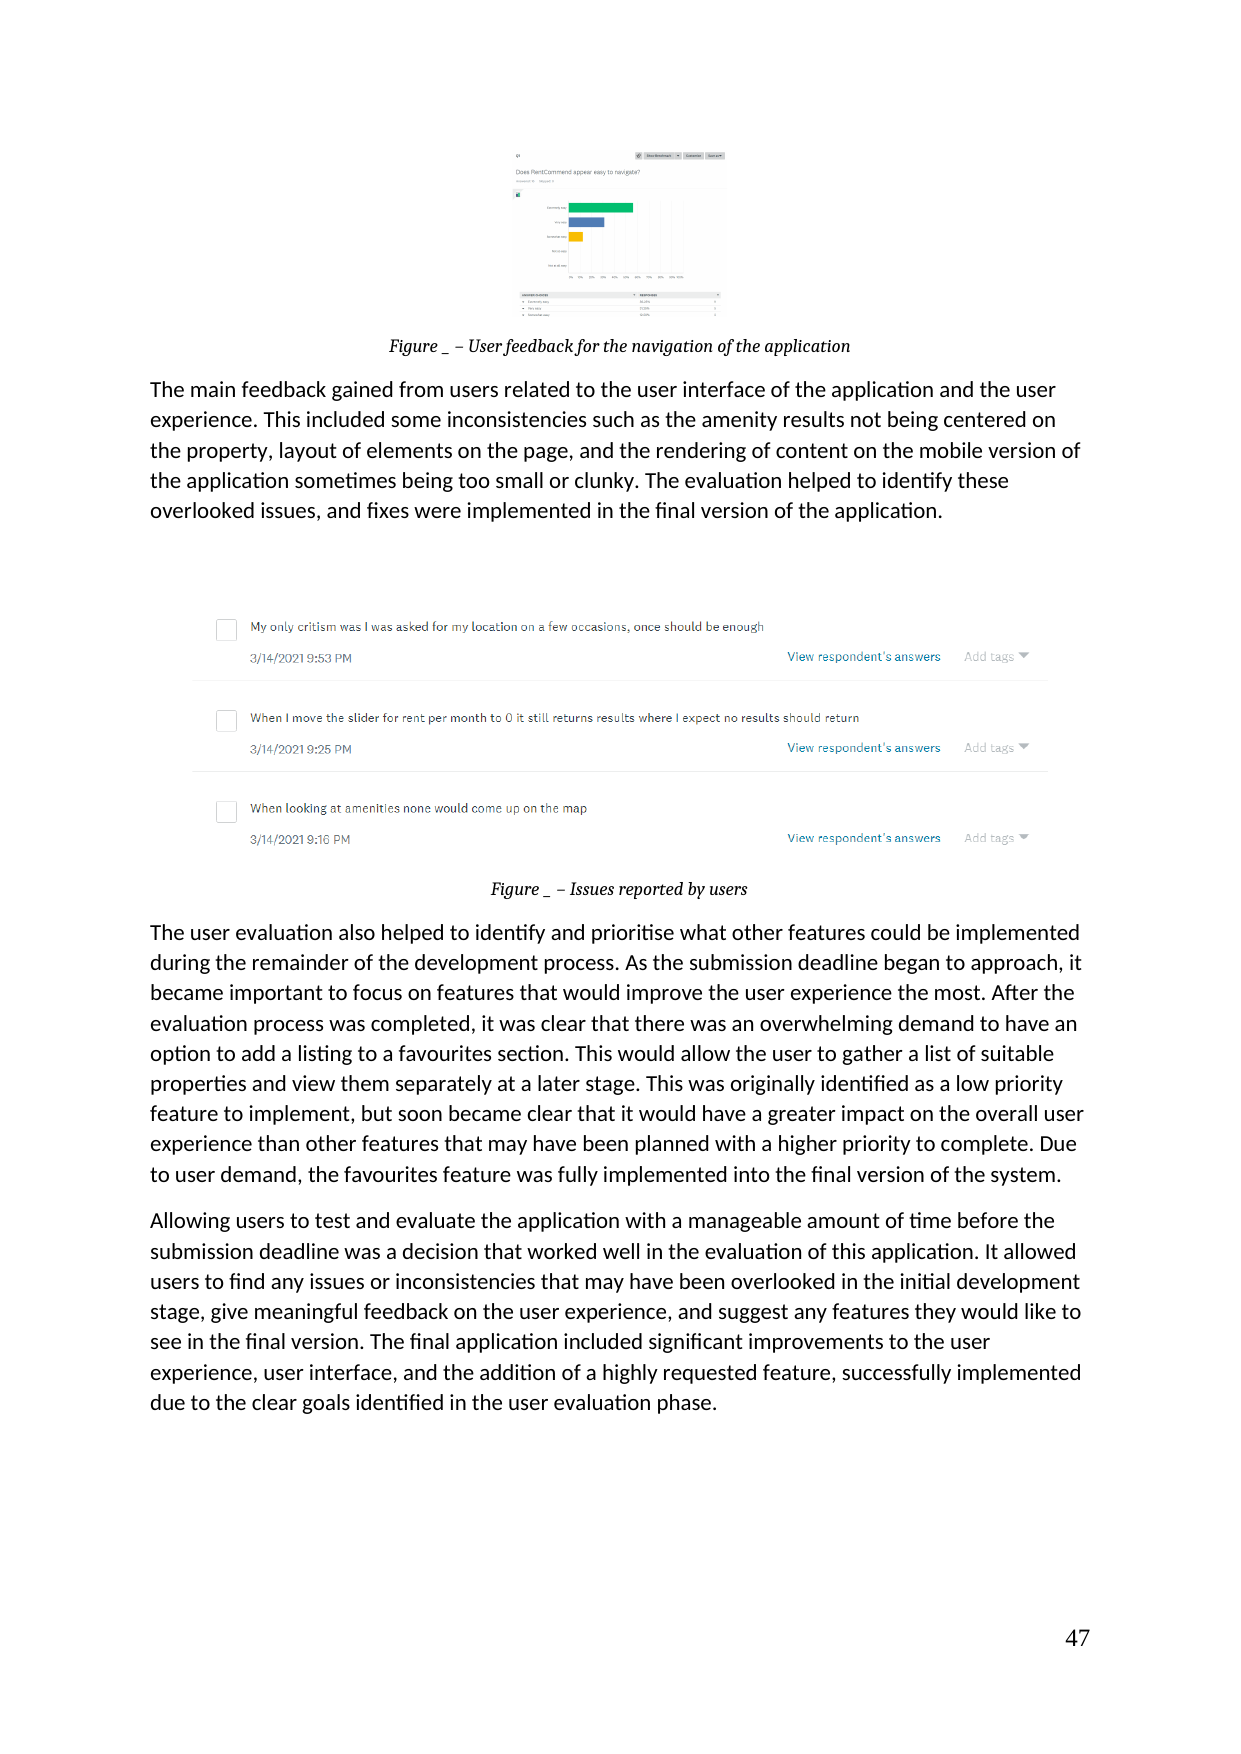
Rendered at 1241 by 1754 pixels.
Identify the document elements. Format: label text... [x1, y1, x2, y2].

text Figure _ – Issues reported by users [150, 878, 1090, 900]
text The main feedback gained from users related to the user interface of the application and the user experience. This included some inconsistencies such as the amenity results not being centered on the property, layout of elements on the page, and the rendering of content on the mobile version of the application sometimes being too small or clunky. The evaluation helped to identify these overlooked issues, and fixes were implemented in the final version of the application. [150, 375, 1090, 524]
picture [512, 150, 728, 317]
text The user evaluation also helped to identify and prioritise what other features could be implemented during the remainder of the development process. As the submission deadline began to approach, it became important to focus on features that would improve the user experience the most. After the evaluation process was completed, it was clear that there was an overwhelming demand to have an option to add a listing to a favourites section. This would allow the user to gather a list of suitable properties and view them separately at a later stage. This was originally identified as a low priority feature to implement, but soon became clear that it would have a greater impact on the overall user experience than other features that may have been planned with a higher priority to complete. Due to user demand, the favourites feature was fully implemented into the final version of the system. [150, 918, 1090, 1188]
text Allowing users to test and evaluate the application with a manageable amount of time before the submission deadline was a decision that worked well in the evaluation of this application. It allowed users to find any issues or inconsistencies that may have been overlooked in the initial development stage, give meaningful feedback on the user experience, and suggest any features they would like to see in the final version. The final application included significant improvements to the user experience, user interface, and the addition of a highly requested feature, successfully implemented due to the clear goals identified in the user evaluation phase. [150, 1207, 1090, 1416]
text Figure _ – User feedback for the navigation of the application [150, 336, 1090, 357]
picture [192, 590, 1048, 860]
